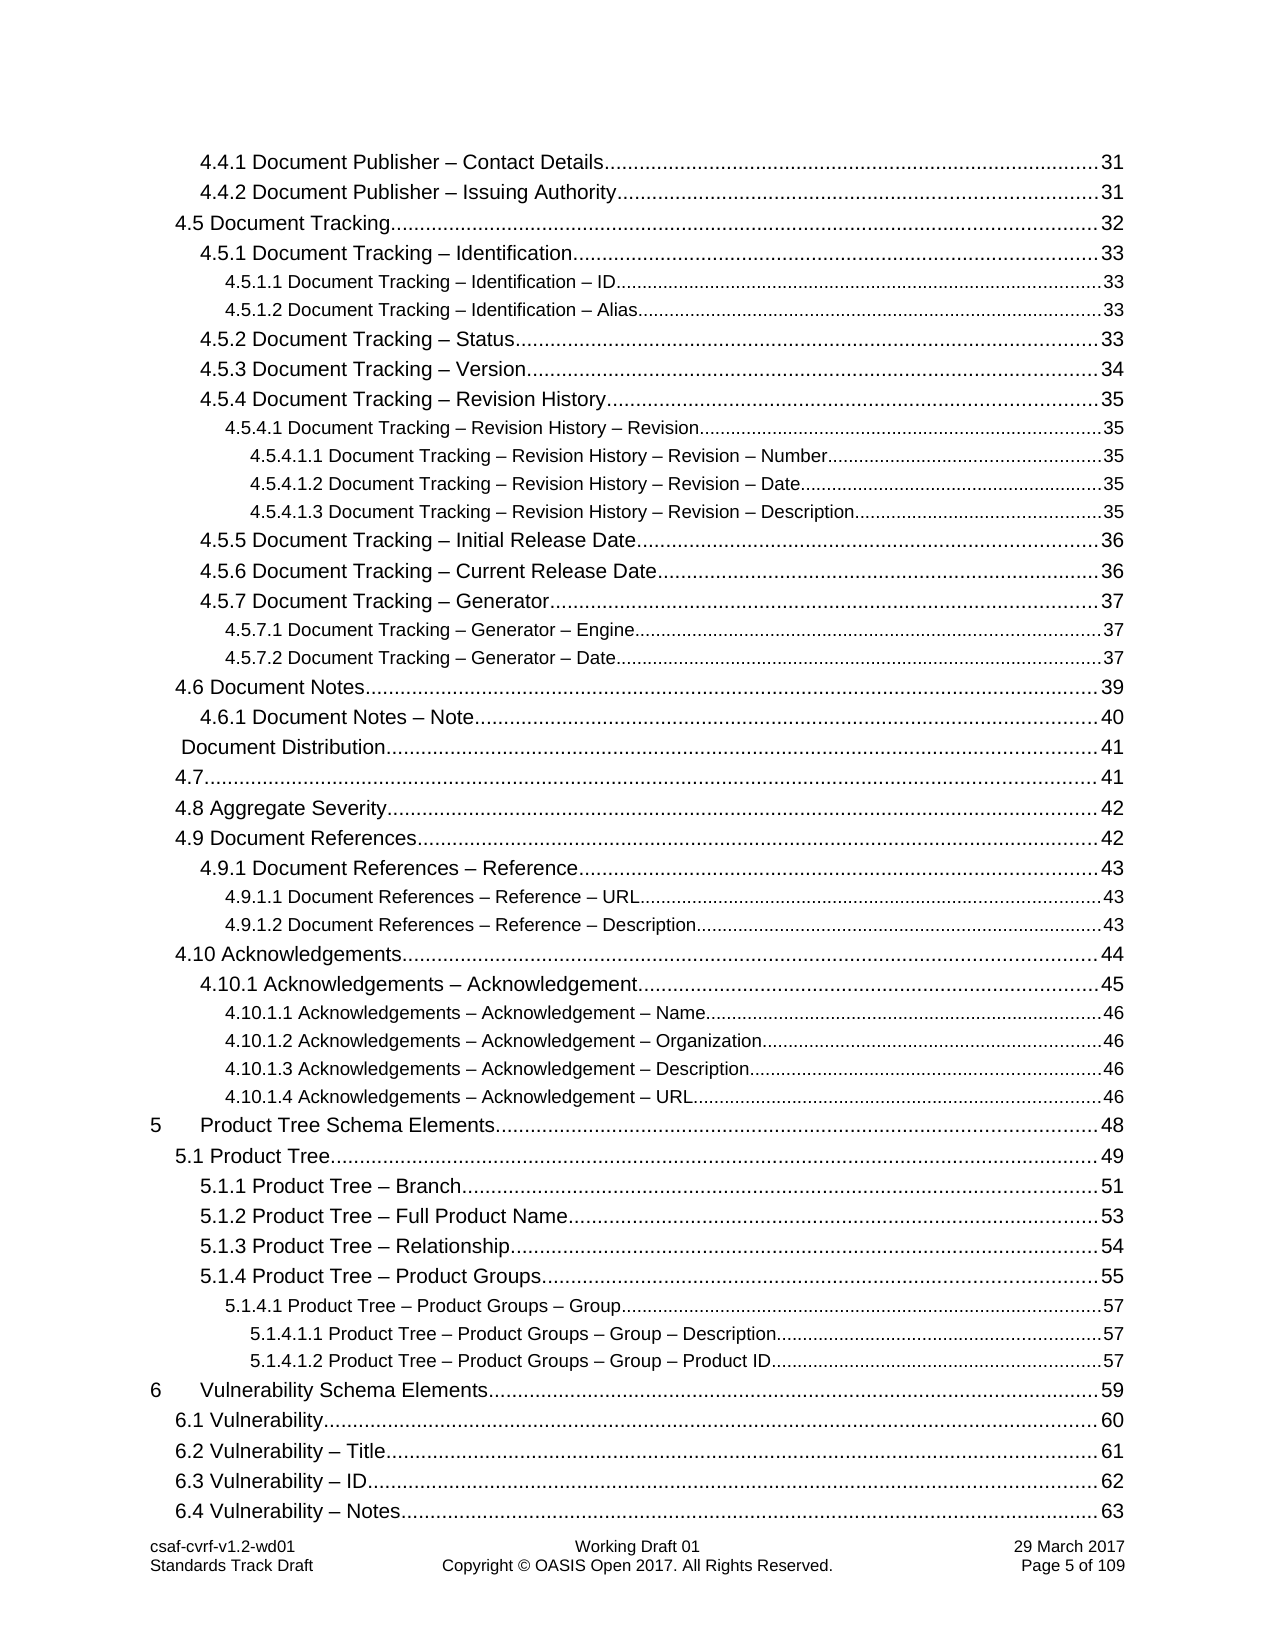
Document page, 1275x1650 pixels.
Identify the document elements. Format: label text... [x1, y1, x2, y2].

text 5.1.4.1.2 Product Tree – Product Groups – Group – Product ID 57 [250, 1350, 1125, 1372]
text 5.1.2 Product Tree – Full Product Name 53 [200, 1204, 1125, 1228]
text 4.5.7.1 Document Tracking – Generator – Engine 37 [225, 619, 1125, 641]
text 4.9.1.2 Document References – Reference – Description 43 [225, 914, 1125, 935]
text 6.3 Vulnerability – ID 62 [175, 1469, 1125, 1493]
text 5.1.3 Product Tree – Relationship 54 [200, 1234, 1125, 1258]
text 4.5.4.1.1 Document Tracking – Revision History – Revision – Number 35 [250, 445, 1125, 466]
text 4.7 41 [175, 765, 1125, 789]
text 4.8 Aggregate Severity 42 [175, 795, 1125, 819]
text 4.5.1.2 Document Tracking – Identification – Alias 33 [225, 299, 1125, 320]
text 4.10.1.1 Acknowledgements – Acknowledgement – Name 46 [225, 1002, 1125, 1024]
text 5.1.4.1.1 Product Tree – Product Groups – Group – Description 57 [250, 1322, 1125, 1344]
text 4.5.6 Document Tracking – Current Release Date 36 [200, 558, 1125, 582]
text Document Distribution 41 [175, 735, 1125, 759]
text 4.10.1.4 Acknowledgements – Acknowledgement – URL 46 [225, 1086, 1125, 1107]
text 5.1.4.1 Product Tree – Product Groups – Group 57 [225, 1294, 1125, 1316]
text 4.9.1.1 Document References – Reference – URL 43 [225, 886, 1125, 908]
text 4.5.1 Document Tracking – Identification 33 [200, 241, 1125, 264]
text 4.10 Acknowledgements 44 [175, 942, 1125, 966]
text 4.10.1.3 Acknowledgements – Acknowledgement – Description 46 [225, 1058, 1125, 1079]
text 5.1.1 Product Tree – Branch 51 [200, 1174, 1125, 1198]
text 4.5.7 Document Tracking – Generator 37 [200, 589, 1125, 613]
text 4.5.1.1 Document Tracking – Identification – ID 33 [225, 271, 1125, 292]
text 4.6.1 Document Notes – Note 40 [200, 705, 1125, 729]
text 4.5.2 Document Tracking – Status 33 [200, 326, 1125, 350]
text 4.10.1.2 Acknowledgements – Acknowledgement – Organization 46 [225, 1030, 1125, 1051]
text 4.9 Document References 42 [175, 826, 1125, 849]
text 4.5.3 Document Tracking – Version 34 [200, 357, 1125, 381]
text 6.1 Vulnerability 60 [175, 1408, 1125, 1432]
text 4.5.4.1.2 Document Tracking – Revision History – Revision – Date 35 [250, 473, 1125, 494]
text 5.1 Product Tree 49 [175, 1143, 1125, 1167]
text 4.9.1 Document References – Reference 43 [200, 856, 1125, 880]
text 6.2 Vulnerability – Title 61 [175, 1438, 1125, 1462]
text 4.5.4.1 Document Tracking – Revision History – Revision 35 [225, 417, 1125, 439]
text 4.5.4 Document Tracking – Revision History 35 [200, 387, 1125, 411]
text 5 Product Tree Schema Elements 48 [150, 1113, 1125, 1137]
text 5.1.4 Product Tree – Product Groups 55 [200, 1264, 1125, 1288]
text 4.5.7.2 Document Tracking – Generator – Date 37 [225, 647, 1125, 668]
text 4.5 Document Tracking 32 [175, 210, 1125, 234]
text 4.4.2 Document Publisher – Issuing Authority 31 [200, 180, 1125, 204]
text 4.4.1 Document Publisher – Contact Details 31 [200, 150, 1125, 174]
text 4.10.1 Acknowledgements – Acknowledgement 45 [200, 972, 1125, 996]
text 6.4 Vulnerability – Notes 63 [175, 1499, 1125, 1523]
text 4.5.4.1.3 Document Tracking – Revision History – Revision – Description 35 [250, 501, 1125, 522]
text 4.5.5 Document Tracking – Initial Release Date 36 [200, 528, 1125, 552]
text 4.6 Document Notes 39 [175, 674, 1125, 698]
text 6 Vulnerability Schema Elements 59 [150, 1378, 1125, 1402]
